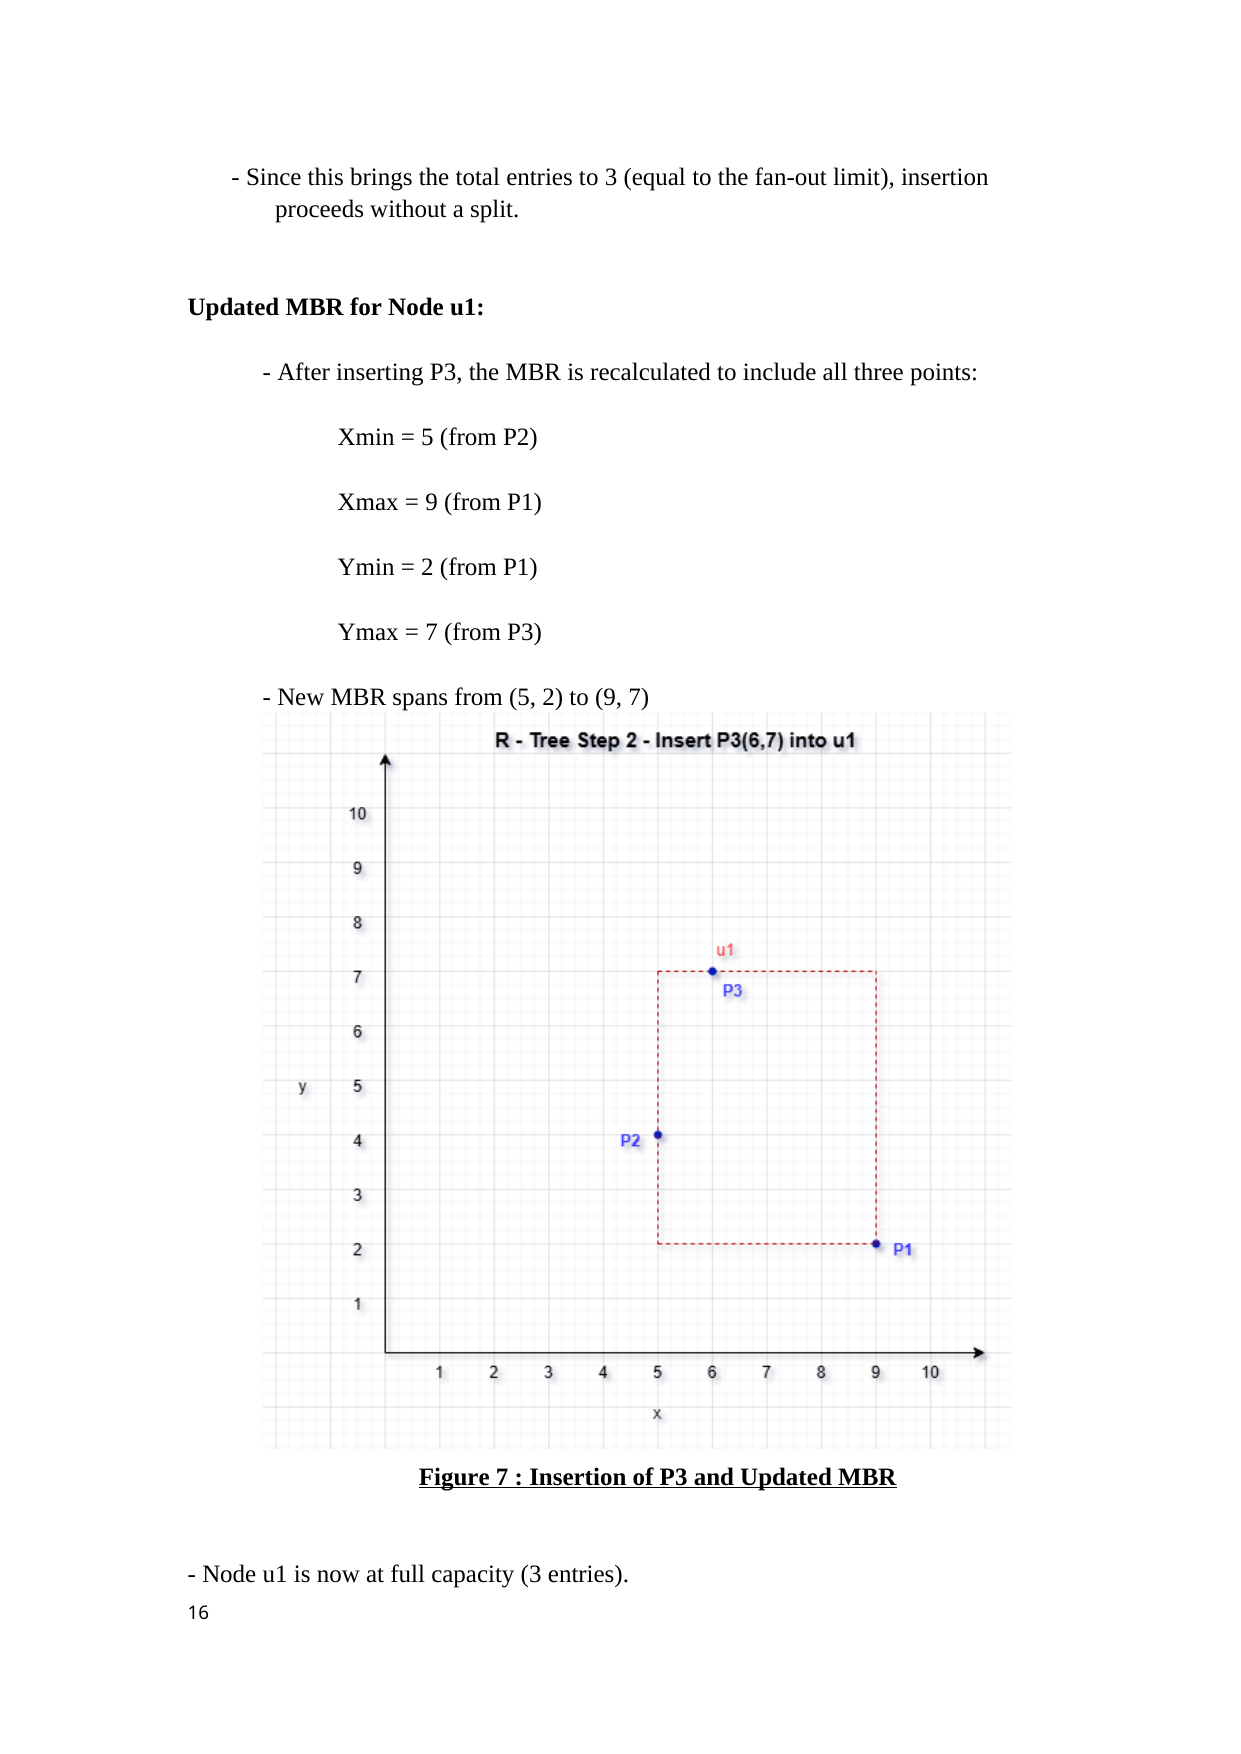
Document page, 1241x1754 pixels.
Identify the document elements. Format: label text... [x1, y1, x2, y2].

text Xmax = 9 (from P1) [337, 485, 1053, 517]
text - New MBR spans from (5, 2) to (9, 7) [262, 680, 1053, 712]
text - Since this brings the total entries to 3 (equal to the fan-out limit), insertion proceeds without a split. [187, 160, 1053, 225]
text Ymax = 7 (from P3) [337, 615, 1053, 647]
text Ymin = 2 (from P1) [337, 550, 1053, 582]
text - Node u1 is now at full capacity (3 entries). [187, 1557, 1053, 1590]
text - After inserting P3, the MBR is recalculated to include all three points: [262, 355, 1053, 387]
text Figure 7 : Insertion of P3 and Updated MBR [262, 1460, 1053, 1492]
picture [262, 712, 1012, 1449]
text Updated MBR for Node u1: [187, 290, 1053, 322]
text Xmin = 5 (from P2) [337, 420, 1053, 452]
